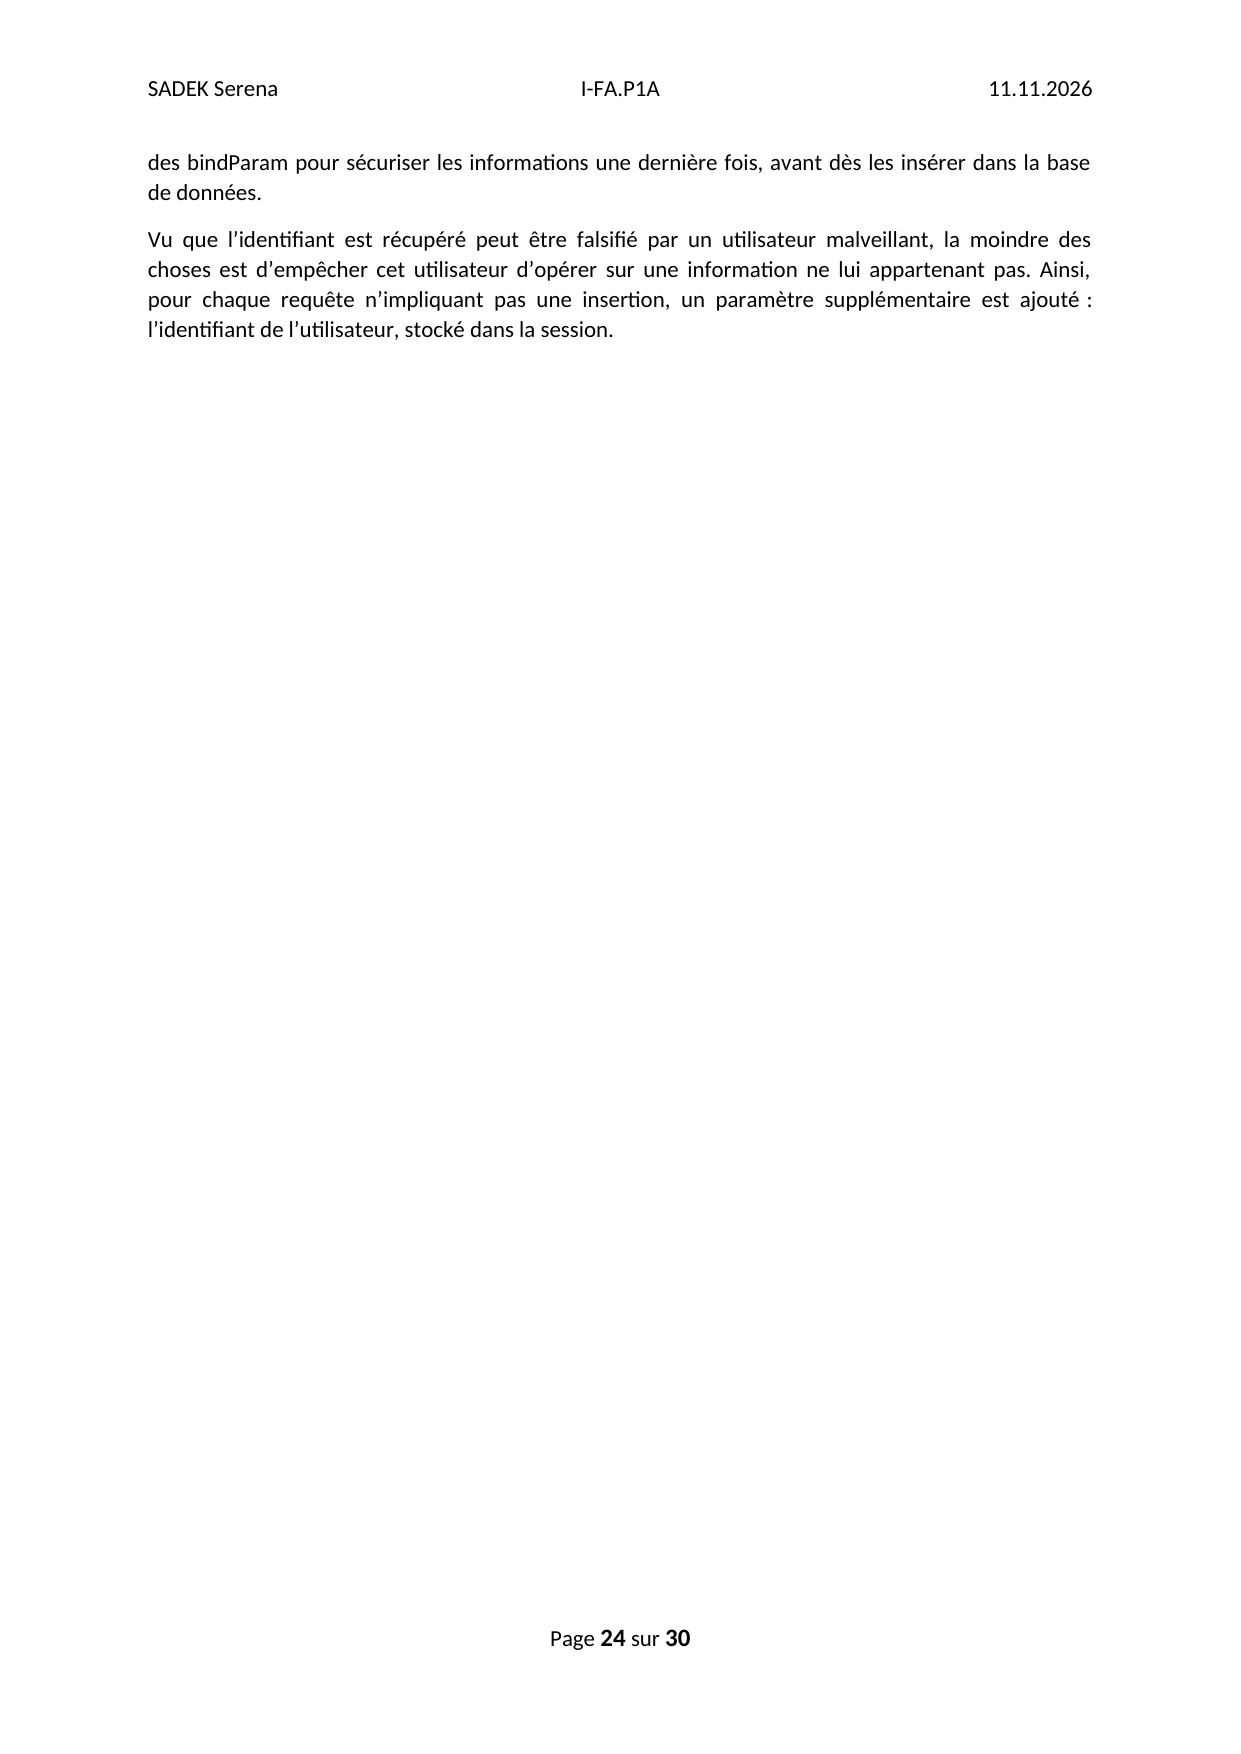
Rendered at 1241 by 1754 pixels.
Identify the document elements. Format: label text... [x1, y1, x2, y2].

text Vu que l’identifiant est récupéré peut être falsifié par un utilisateur malveillant, la moindre des choses est d’empêcher cet utilisateur d’opérer sur une information ne lui appartenant pas. Ainsi, pour chaque requête n’impliquant pas une insertion, un paramètre supplémentaire est ajouté : l’identifiant de l’utilisateur, stocké dans la session. [148, 225, 1093, 343]
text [148, 148, 1093, 206]
